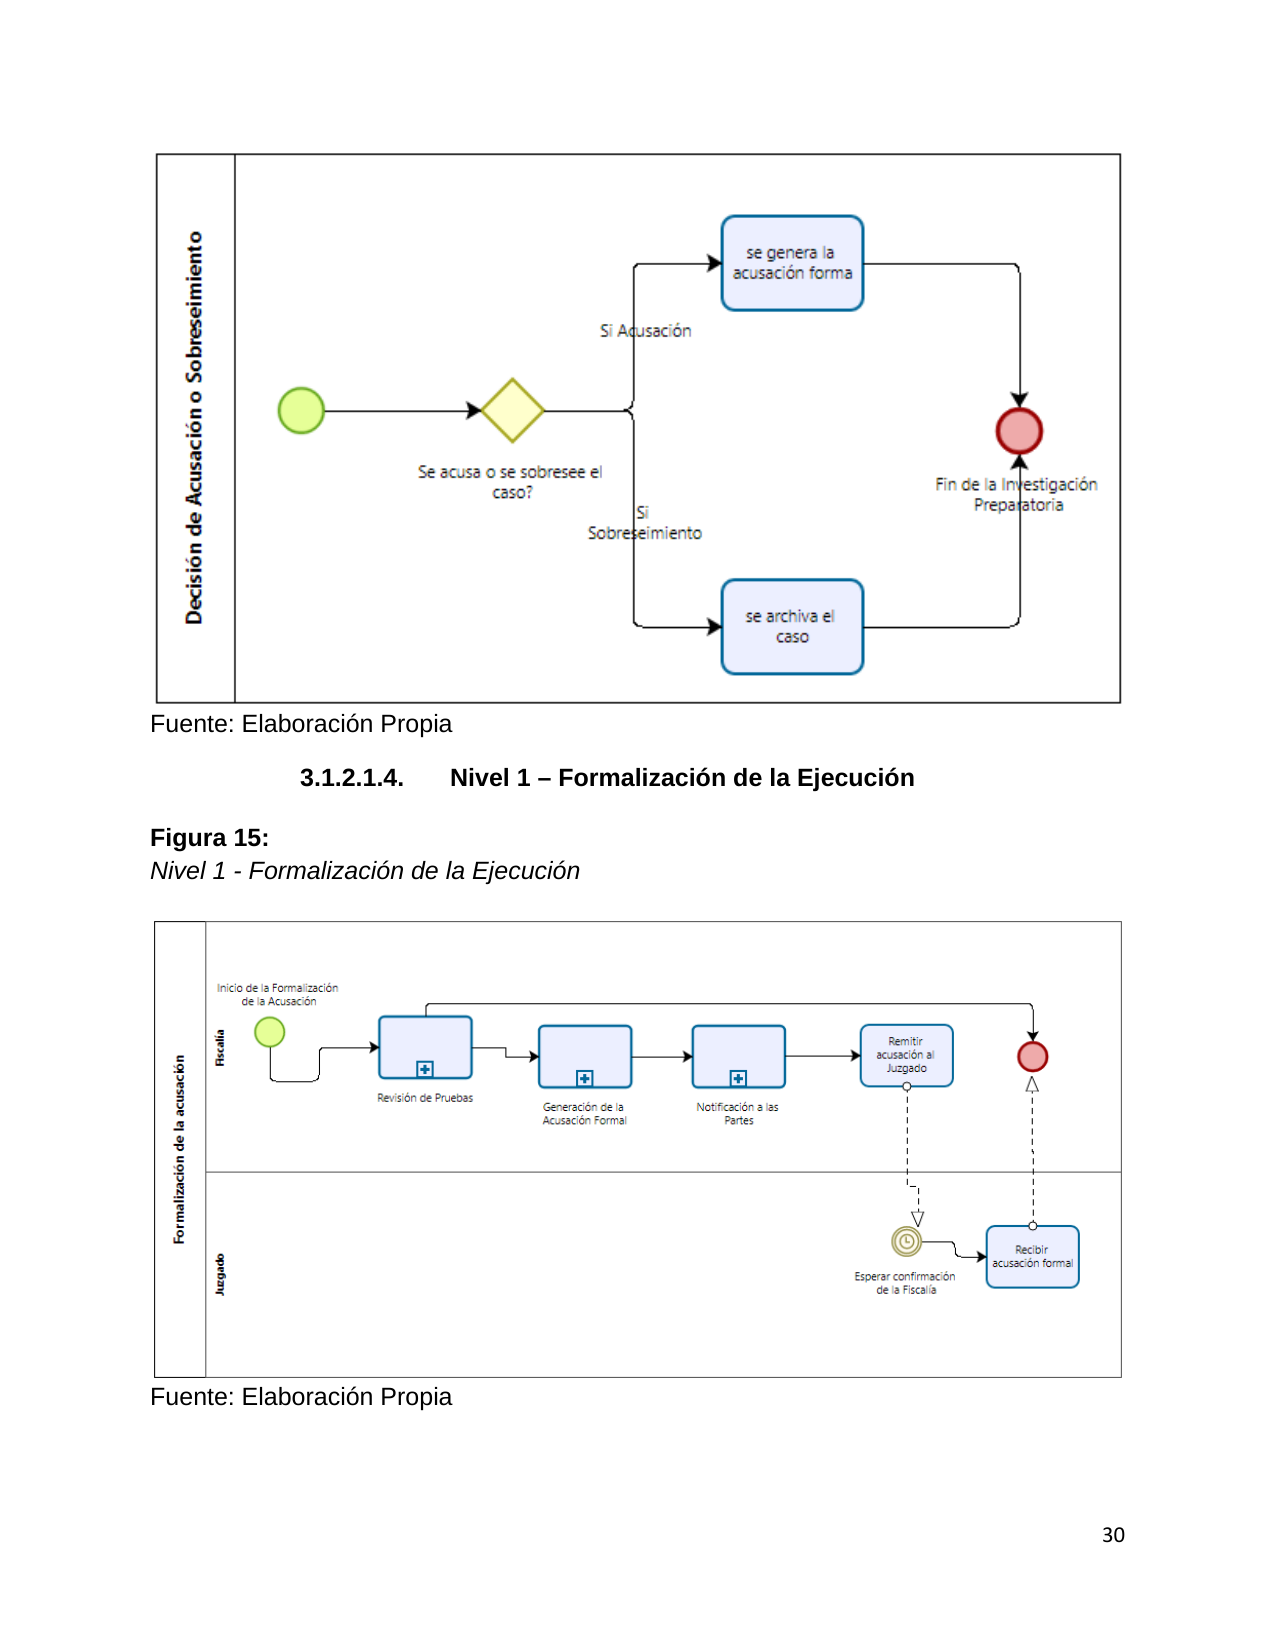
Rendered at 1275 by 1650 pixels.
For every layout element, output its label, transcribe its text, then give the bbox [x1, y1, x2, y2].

subtitle Nivel 1 – Formalización de la Ejecución [300, 762, 1125, 791]
text Fuente: Elaboración Propia [150, 1380, 1125, 1410]
text Figura 15: Nivel 1 - Formalización de la Ejecución [150, 823, 1125, 884]
picture [150, 150, 1125, 707]
picture [150, 917, 1126, 1380]
text Fuente: Elaboración Propia [150, 707, 1125, 737]
